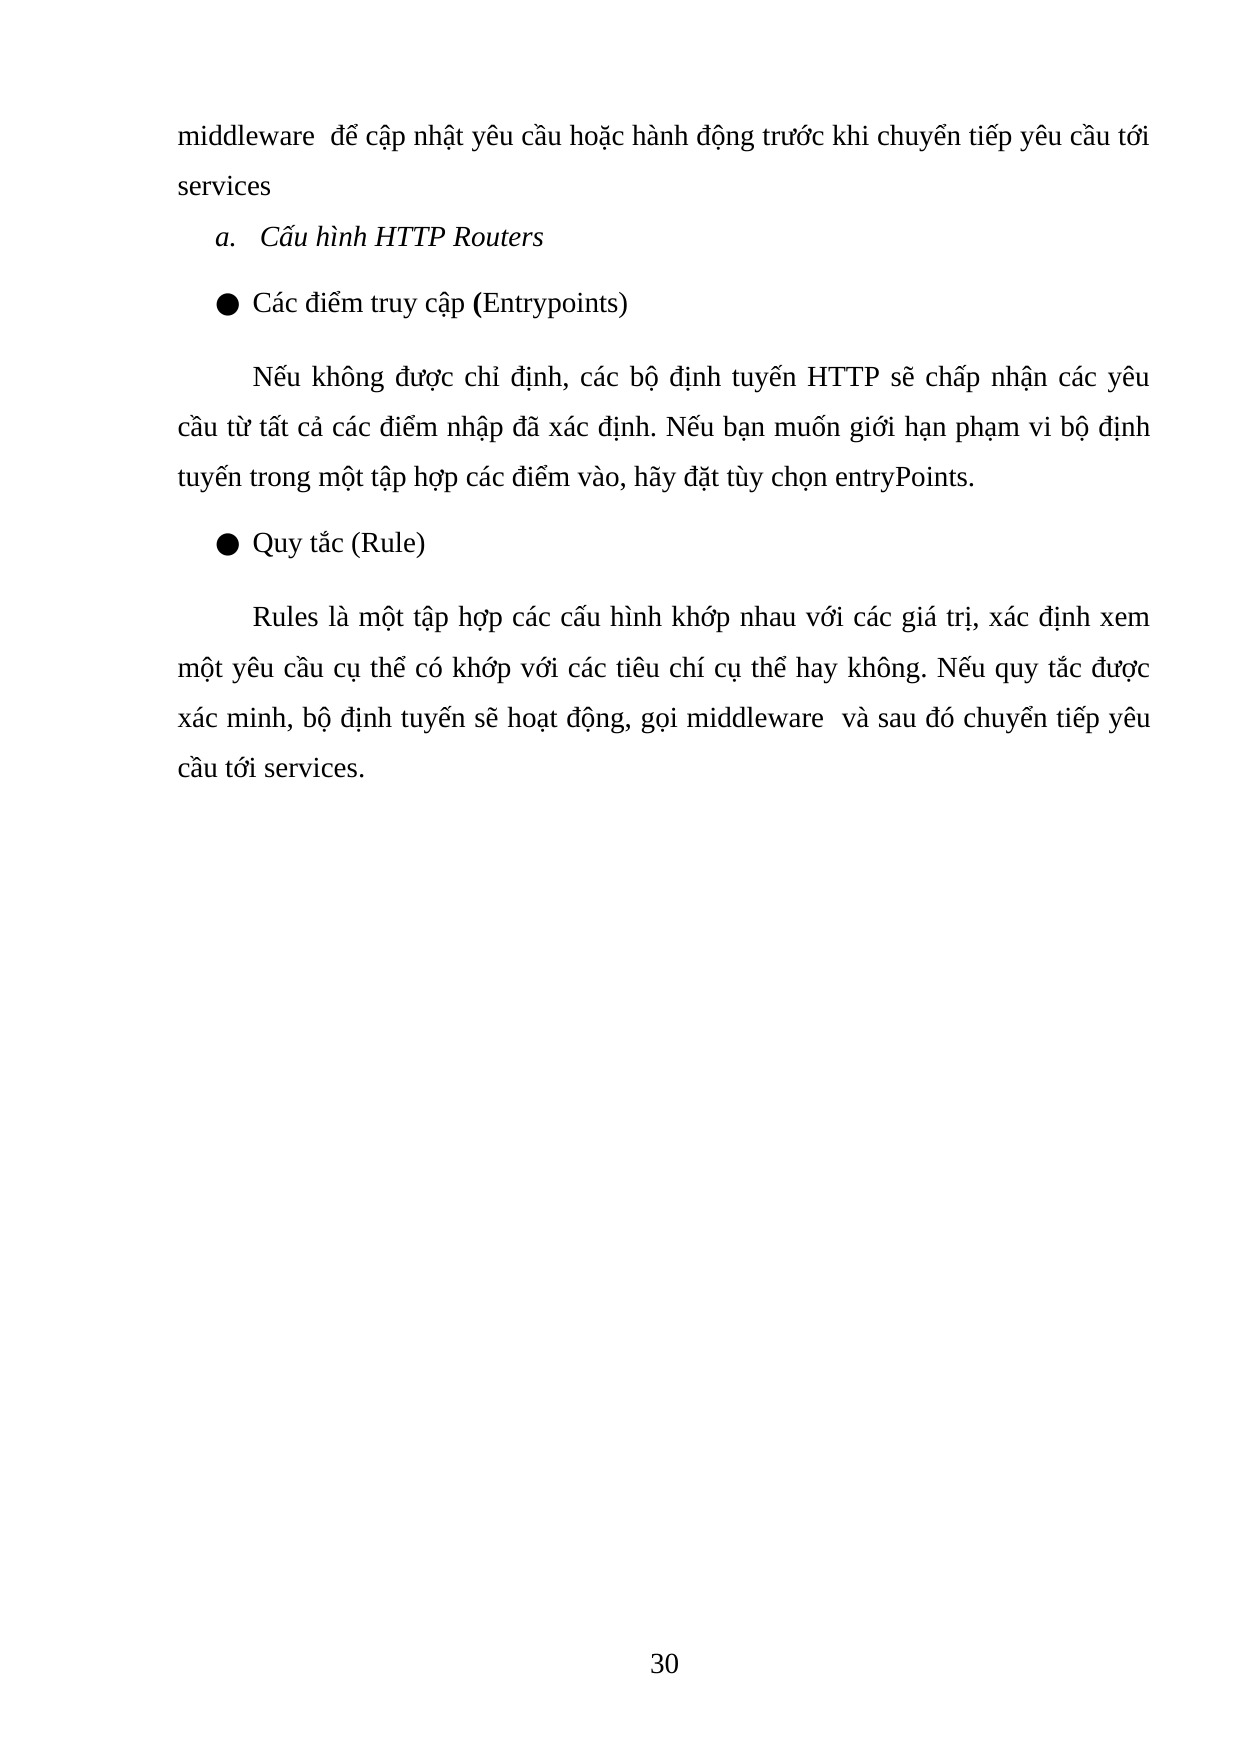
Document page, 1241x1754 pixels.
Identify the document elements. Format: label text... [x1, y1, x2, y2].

text Rules là một tập hợp các cấu hình khớp nhau với các giá trị, xác định xem một yêu cầu cụ thể có khớp với các tiêu chí cụ thể hay không. Nếu quy tắc được xác minh, bộ định tuyến sẽ hoạt động, gọi middleware và sau đó chuyển tiếp yêu cầu tới services. [177, 599, 1152, 784]
list Quy tắc (Rule) [215, 510, 1152, 569]
text Nếu không được chỉ định, các bộ định tuyến HTTP sẽ chấp nhận các yêu cầu từ tất cả các điểm nhập đã xác định. Nếu bạn muốn giới hạn phạm vi bộ định tuyến trong một tập hợp các điểm vào, hãy đặt tùy chọn entryPoints. [177, 359, 1152, 493]
subtitle Cấu hình HTTP Routers [215, 219, 1152, 252]
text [177, 118, 1152, 202]
list Các điểm truy cập (Entrypoints) [215, 269, 1152, 329]
